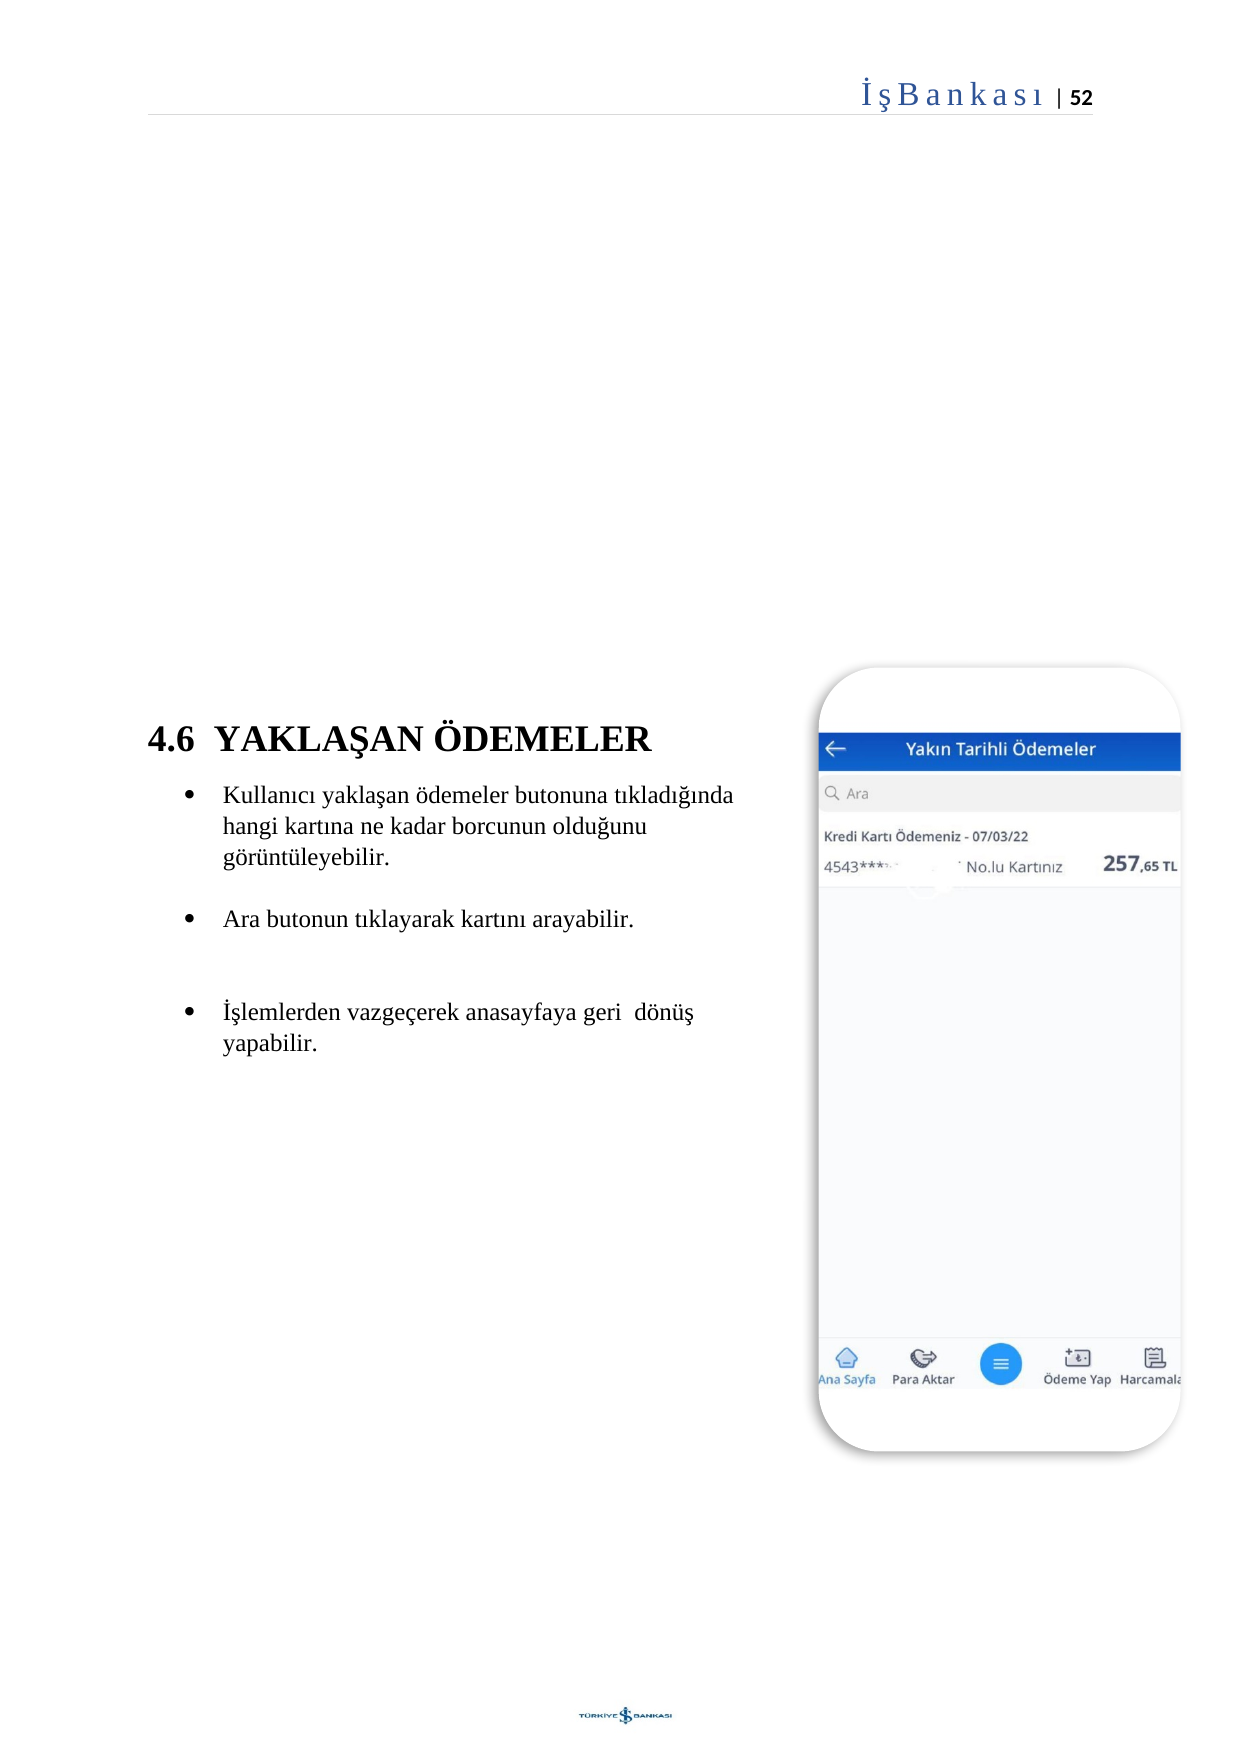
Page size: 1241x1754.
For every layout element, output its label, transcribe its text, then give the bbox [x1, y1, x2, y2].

list Ara butonun tıklayarak kartını arayabilir. [185, 904, 805, 933]
list İşlemlerden vazgeçerek anasayfaya geri dönüş yapabilir. [185, 997, 805, 1057]
picture [818, 667, 1181, 1452]
text 4.6 YAKLAŞAN ÖDEMELER [148, 717, 807, 760]
list Kullanıcı yaklaşan ödemeler butonuna tıkladığında hangi kartına ne kadar borcunun olduğunu görüntüleyebilir. [185, 780, 805, 871]
picture [537, 1677, 710, 1750]
